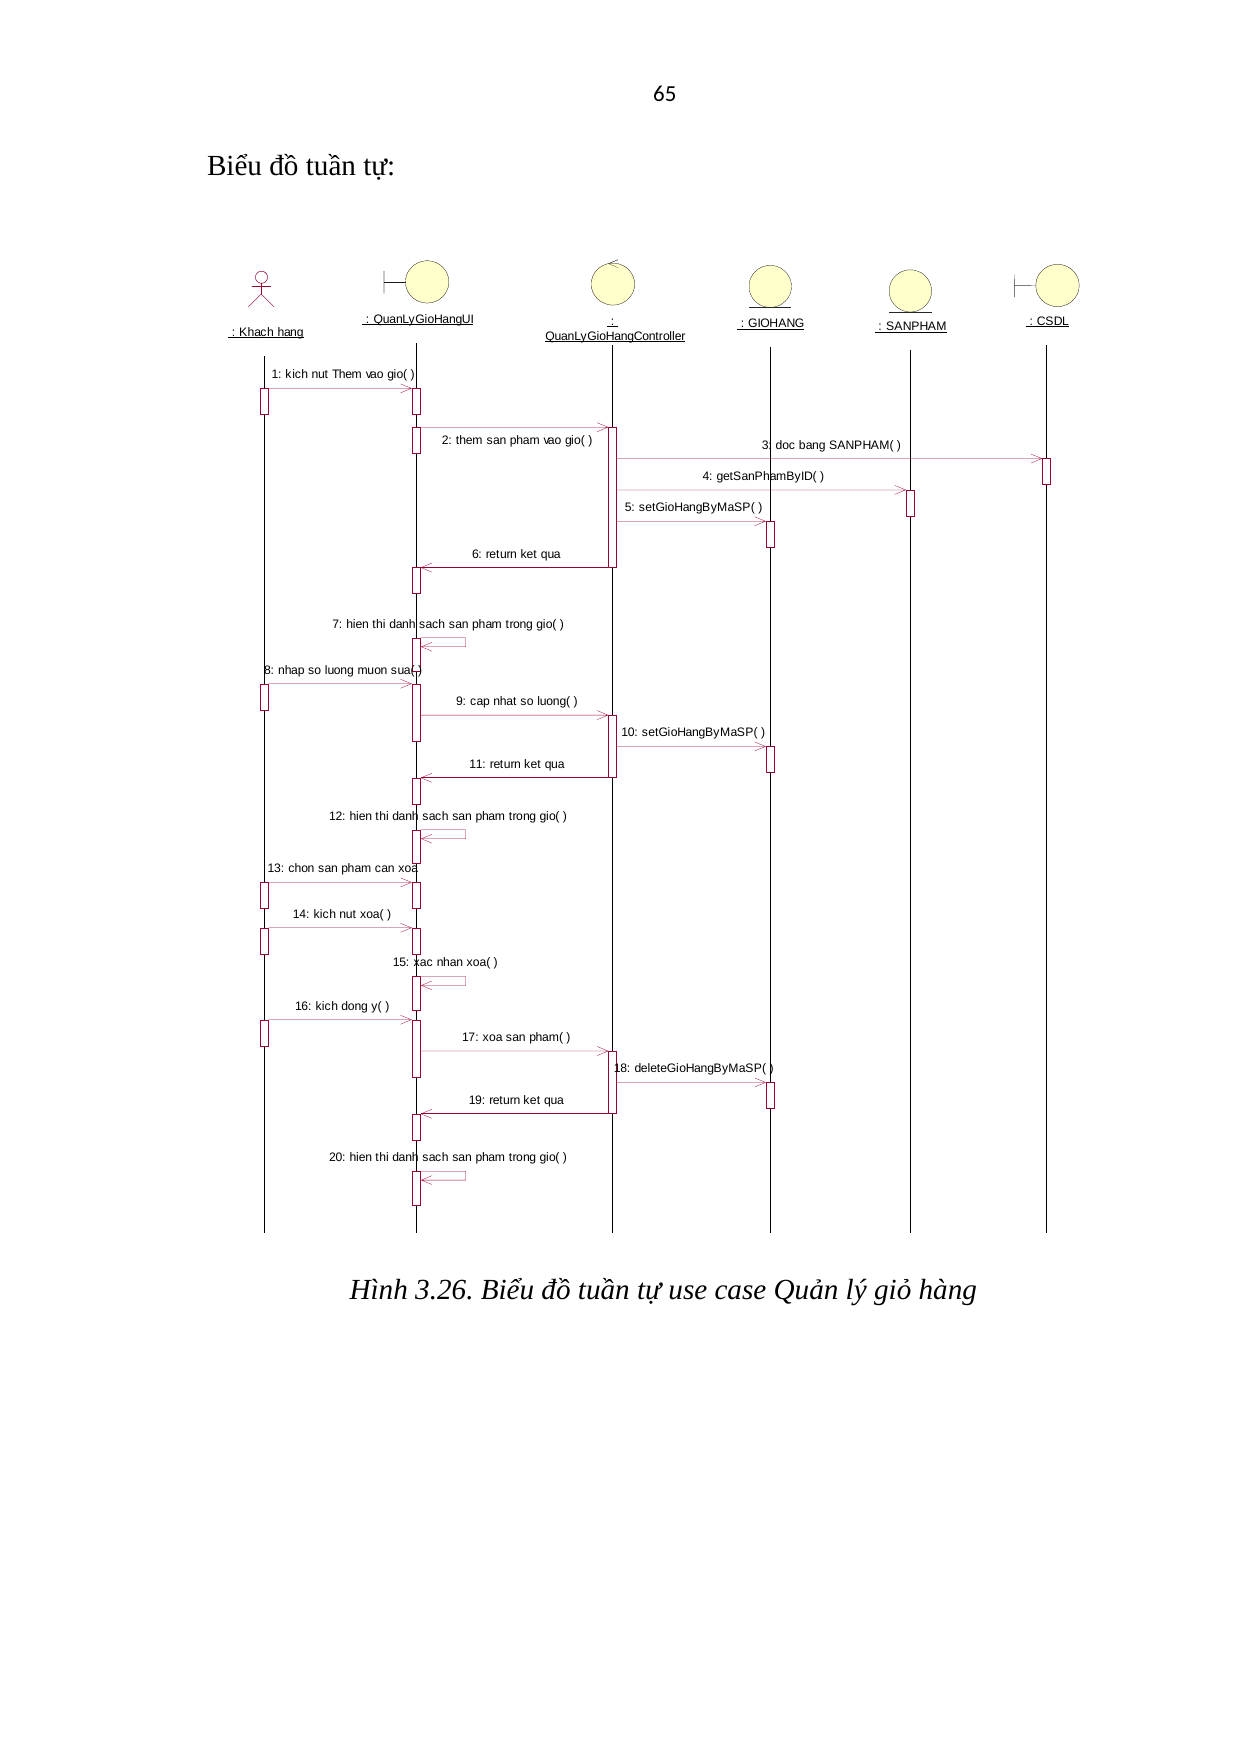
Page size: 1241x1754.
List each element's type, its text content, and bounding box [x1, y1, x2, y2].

text Biểu đồ tuần tự: [207, 148, 1122, 181]
text Hình 3.26. Biểu đồ tuần tự use case Quản lý giỏ hàng [207, 1272, 1122, 1306]
